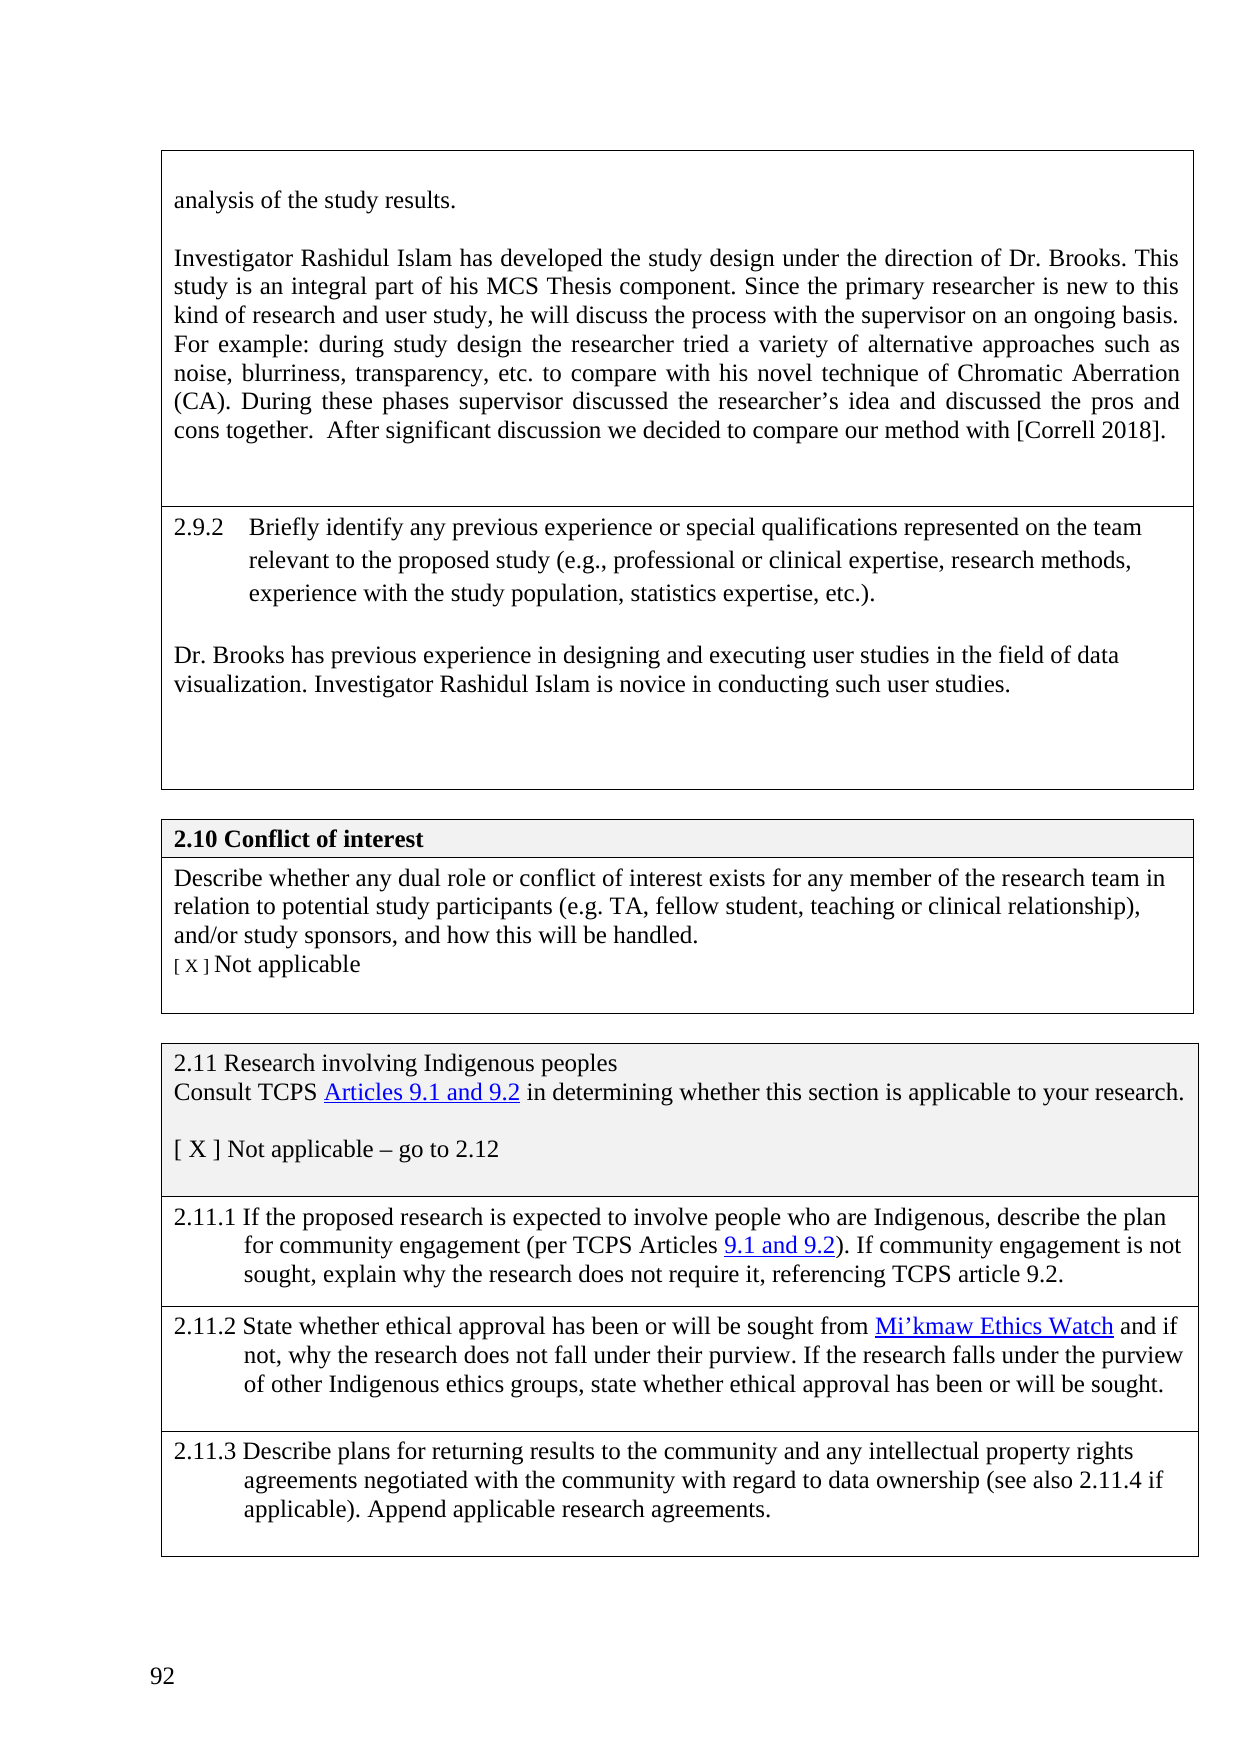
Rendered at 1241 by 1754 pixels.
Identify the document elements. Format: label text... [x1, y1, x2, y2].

table_cell 2.11.1 If the proposed research is expected to involve people who are Indigenous, describe the plan for community engagement (per TCPS Articles 9.1 and 9.2). If community engagement is not sought, explain why the research does not require it, referencing TCPS article 9.2. [162, 1197, 1198, 1306]
table_header 2.10 Conflict of interest [162, 820, 1193, 857]
table_cell 2.11.3 Describe plans for returning results to the community and any intellectual property rights agreements negotiated with the community with regard to data ownership (see also 2.11.4 if applicable). Append applicable research agreements. [162, 1432, 1198, 1556]
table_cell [162, 151, 1193, 506]
table_cell Briefly identify any previous experience or special qualifications represented on the team relevant to the proposed study (e.g., professional or clinical expertise, research methods, experience with the study population, statistics expertise, etc.). Dr. Brooks has previous experience in designing and executing user studies in the field of data visualization. Investigator Rashidul Islam is novice in conducting such user studies. [162, 507, 1193, 789]
table_cell Describe whether any dual role or conflict of interest exists for any member of the research team in relation to potential study participants (e.g. TA, fellow student, teaching or clinical relationship), and/or study sponsors, and how this will be handled. [ X ] Not applicable [162, 858, 1193, 1013]
table_cell 2.11.2 State whether ethical approval has been or will be sought from Mi’kmaw Ethics Watch and if not, why the research does not fall under their purview. If the research falls under the purview of other Indigenous ethics groups, state whether ethical approval has been or will be sought. [162, 1307, 1198, 1431]
table_header 2.11 Research involving Indigenous peoples Consult TCPS Articles 9.1 and 9.2 in determining whether this section is applicable to your research. [ X ] Not applicable – go to 2.12 [162, 1044, 1198, 1196]
